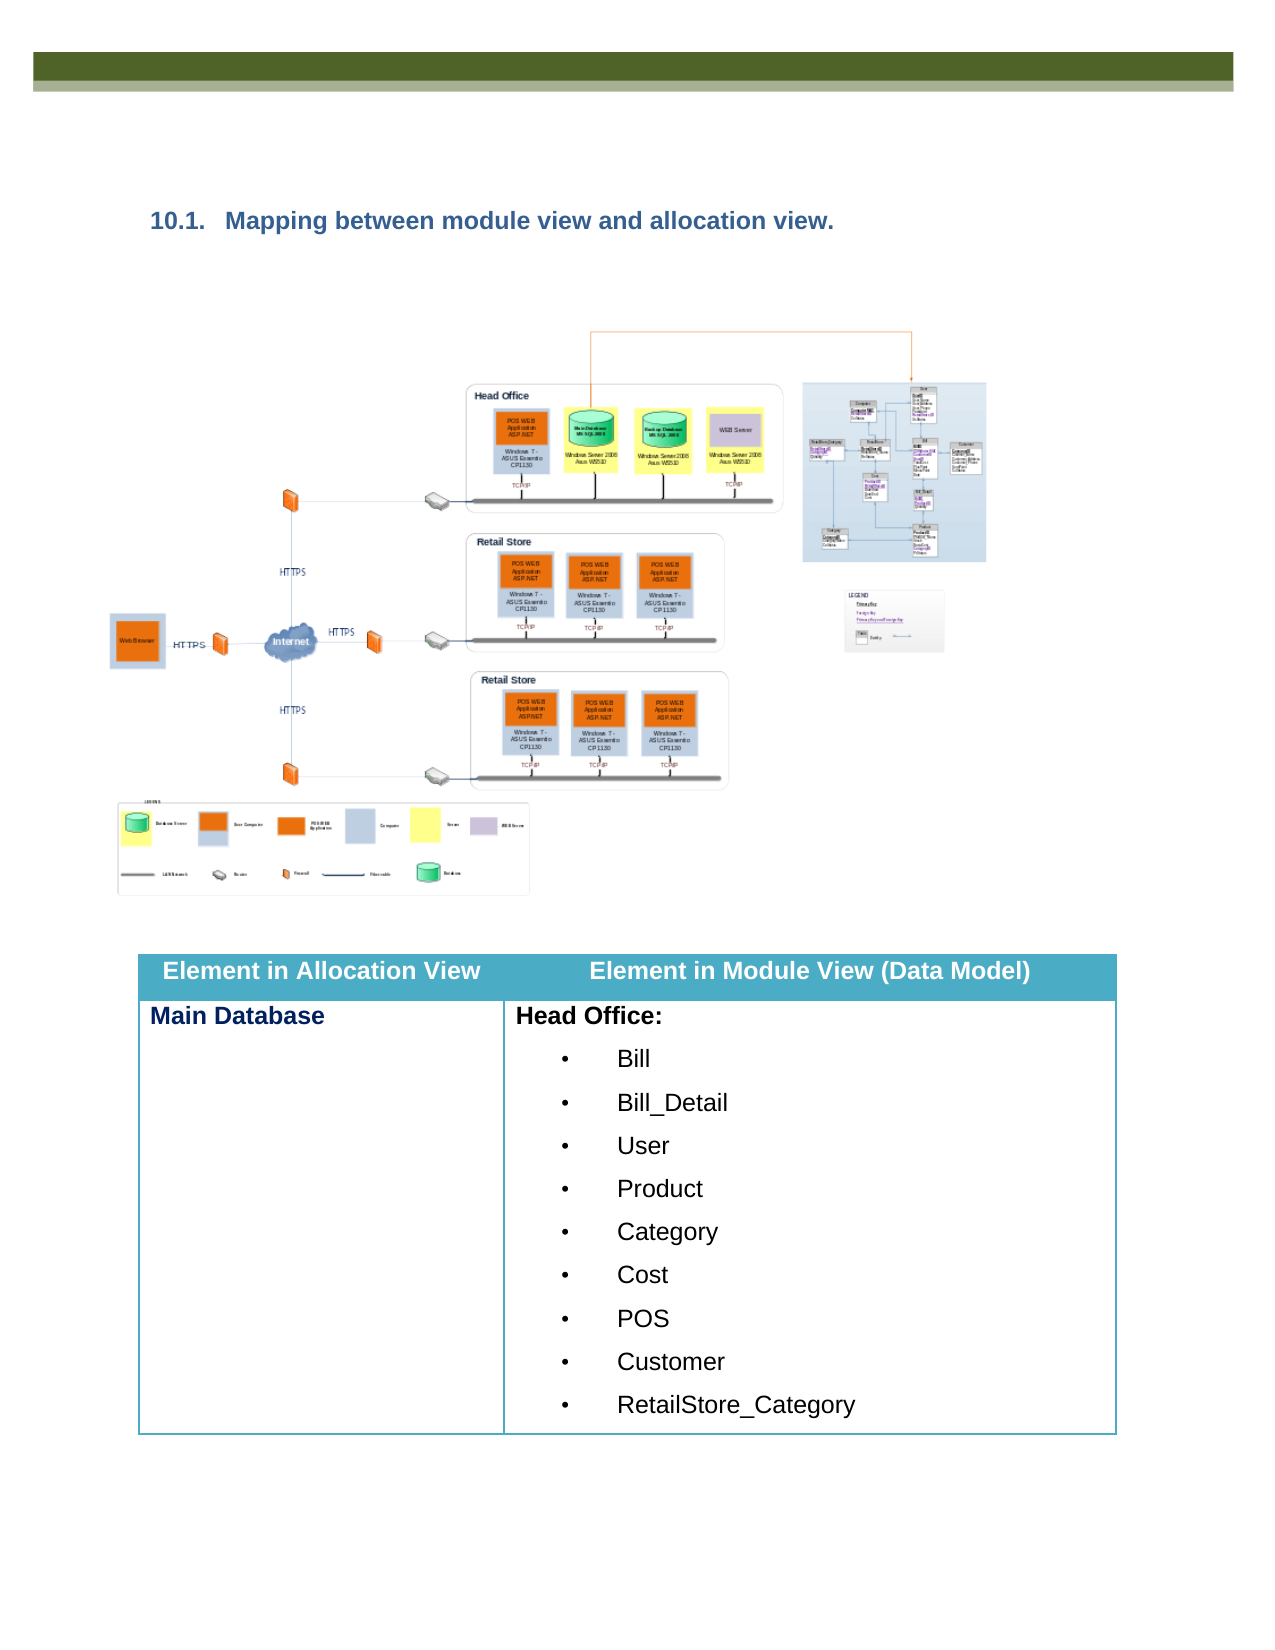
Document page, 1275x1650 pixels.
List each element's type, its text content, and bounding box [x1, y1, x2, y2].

subtitle Mapping between module view and allocation view. [150, 206, 1125, 234]
table_cell Head Office: Bill Bill_Detail User Product Category Cost POS Customer RetailStore_Category [505, 1001, 1115, 1433]
table_cell Main Database [140, 1001, 503, 1433]
table_header Element in Module View (Data Model) [505, 956, 1115, 999]
table_header Element in Allocation View [140, 956, 503, 999]
